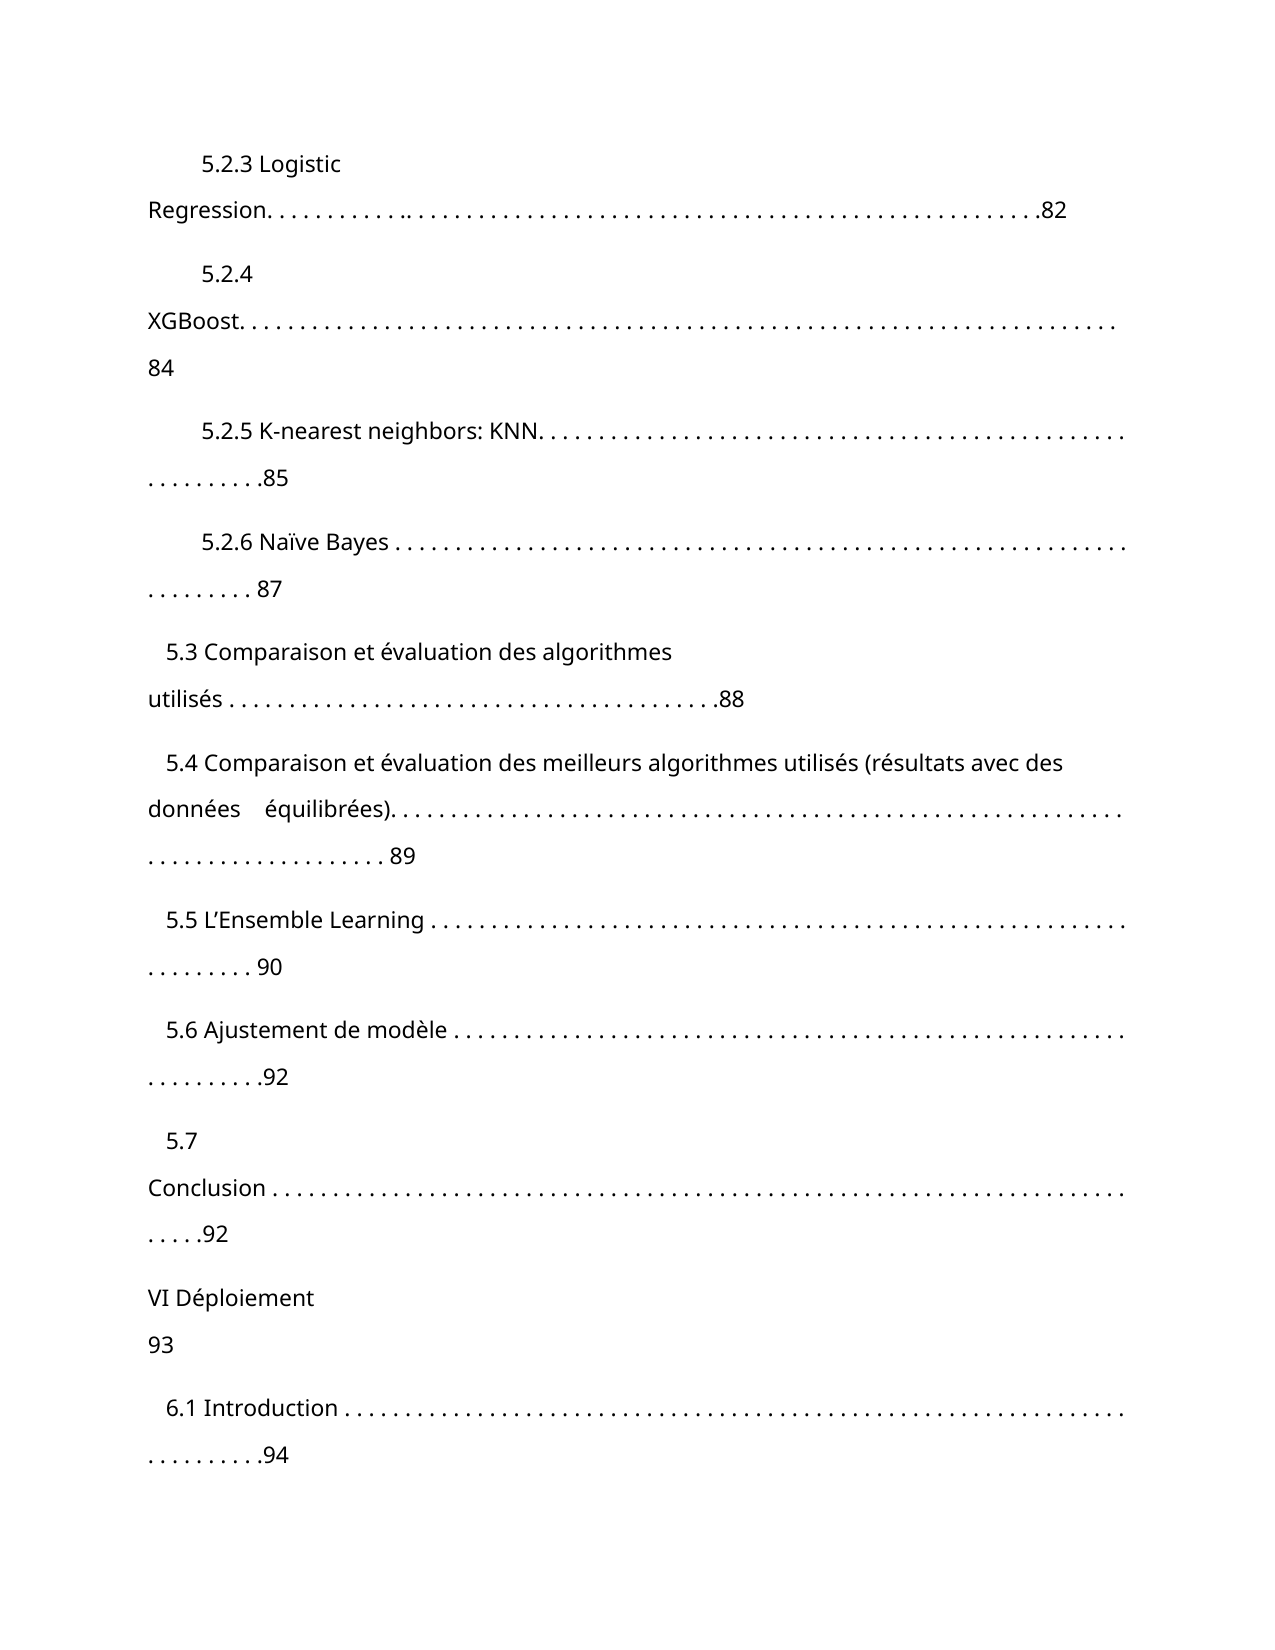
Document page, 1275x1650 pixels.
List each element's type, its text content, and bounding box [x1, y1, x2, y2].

text VI Déploiement 93 [148, 1282, 1127, 1360]
text 5.2.5 K-nearest neighbors: KNN. . . . . . . . . . . . . . . . . . . . . . . . . . . . . . . . . . . . . . . . . . . . . . . . . . . . . . . . . . .85 [148, 415, 1127, 493]
text 5.5 L’Ensemble Learning . . . . . . . . . . . . . . . . . . . . . . . . . . . . . . . . . . . . . . . . . . . . . . . . . . . . . . . . . . . . . . . . . . . 90 [148, 904, 1127, 982]
text 5.2.4 XGBoost. . . . . . . . . . . . . . . . . . . . . . . . . . . . . . . . . . . . . . . . . . . . . . . . . . . . . . . . . . . . . . . . . . . . . . . . . 84 [148, 258, 1127, 383]
text 6.1 Introduction . . . . . . . . . . . . . . . . . . . . . . . . . . . . . . . . . . . . . . . . . . . . . . . . . . . . . . . . . . . . . . . . . . . . . . . . . . .94 [148, 1392, 1127, 1471]
text 5.2.6 Naïve Bayes . . . . . . . . . . . . . . . . . . . . . . . . . . . . . . . . . . . . . . . . . . . . . . . . . . . . . . . . . . . . . . . . . . . . . . 87 [148, 526, 1127, 604]
text 5.4 Comparaison et évaluation des meilleurs algorithmes utilisés (résultats avec des données équilibrées). . . . . . . . . . . . . . . . . . . . . . . . . . . . . . . . . . . . . . . . . . . . . . . . . . . . . . . . . . . . . . . . . . . . . . . . . . . . . . . . . 89 [148, 747, 1127, 872]
text 5.2.3 Logistic Regression. . . . . . . . . . . .. . . . . . . . . . . . . . . . . . . . . . . . . . . . . . . . . . . . . . . . . . . . . . . . . . . . .82 [148, 148, 1127, 226]
text 5.3 Comparaison et évaluation des algorithmes utilisés . . . . . . . . . . . . . . . . . . . . . . . . . . . . . . . . . . . . . . . . .88 [148, 636, 1127, 714]
text 5.7 Conclusion . . . . . . . . . . . . . . . . . . . . . . . . . . . . . . . . . . . . . . . . . . . . . . . . . . . . . . . . . . . . . . . . . . . . . . . . . . . .92 [148, 1125, 1127, 1250]
text 5.6 Ajustement de modèle . . . . . . . . . . . . . . . . . . . . . . . . . . . . . . . . . . . . . . . . . . . . . . . . . . . . . . . . . . . . . . . . . .92 [148, 1014, 1127, 1092]
